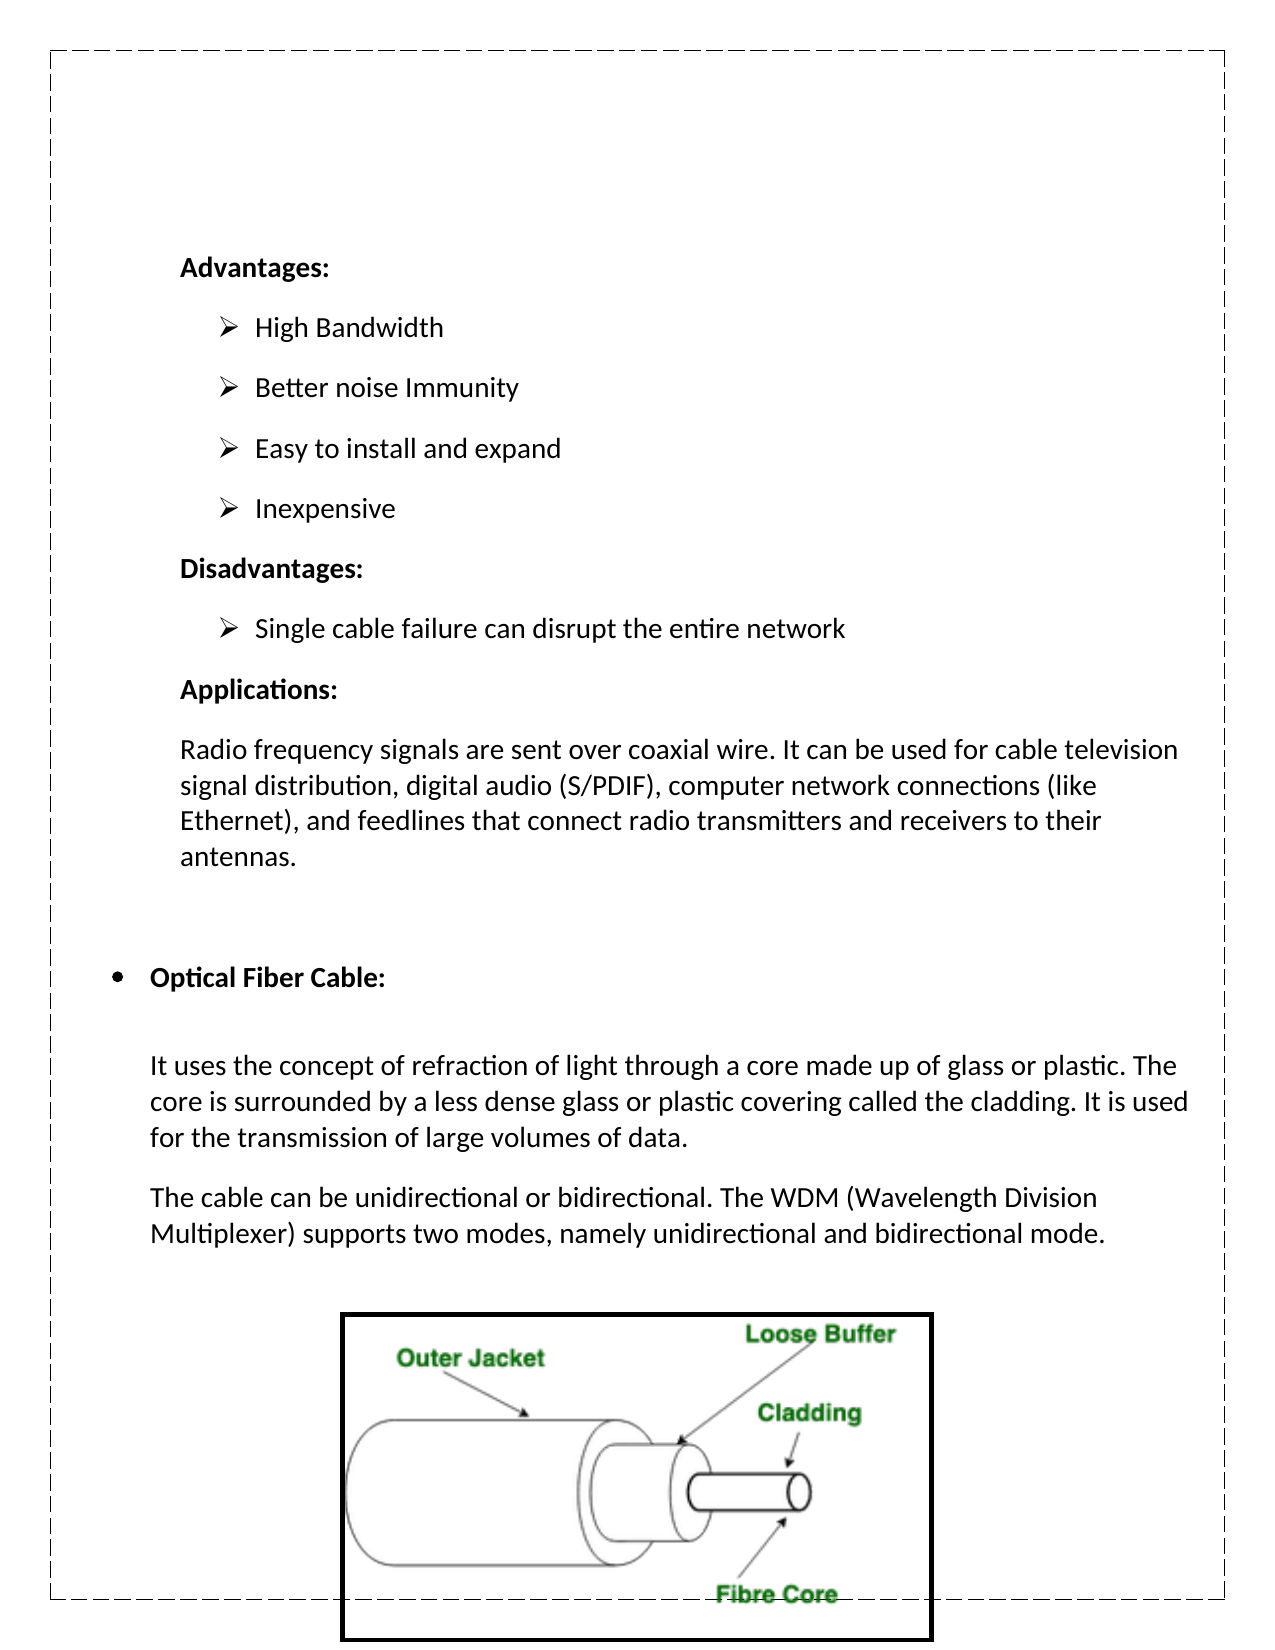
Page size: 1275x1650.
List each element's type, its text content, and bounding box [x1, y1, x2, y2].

text Disadvantages: [75, 550, 1200, 586]
list Better noise Immunity [217, 369, 1200, 405]
list Single cable failure can disrupt the entire network [217, 611, 1200, 646]
list Inexpensive [217, 490, 1200, 526]
list Optical Fiber Cable: [112, 959, 1200, 1023]
text Applications: [75, 671, 1200, 707]
text The cable can be unidirectional or bidirectional. The WDM (Wavelength Division Multiplexer) supports two modes, namely unidirectional and bidirectional mode. [150, 1179, 1200, 1250]
picture [345, 1317, 929, 1638]
text It uses the concept of refraction of light through a core made up of glass or plastic. The core is surrounded by a less dense glass or plastic covering called the cladding. It is used for the transmission of large volumes of data. [150, 1047, 1200, 1154]
text Radio frequency signals are sent over coaxial wire. It can be used for cable television signal distribution, digital audio (S/PDIF), computer network connections (like Ethernet), and feedlines that connect radio transmitters and receivers to their antennas. [180, 731, 1200, 874]
list Easy to install and expand [217, 430, 1200, 465]
text Advantages: [75, 249, 1200, 284]
list High Bandwidth [217, 309, 1200, 345]
